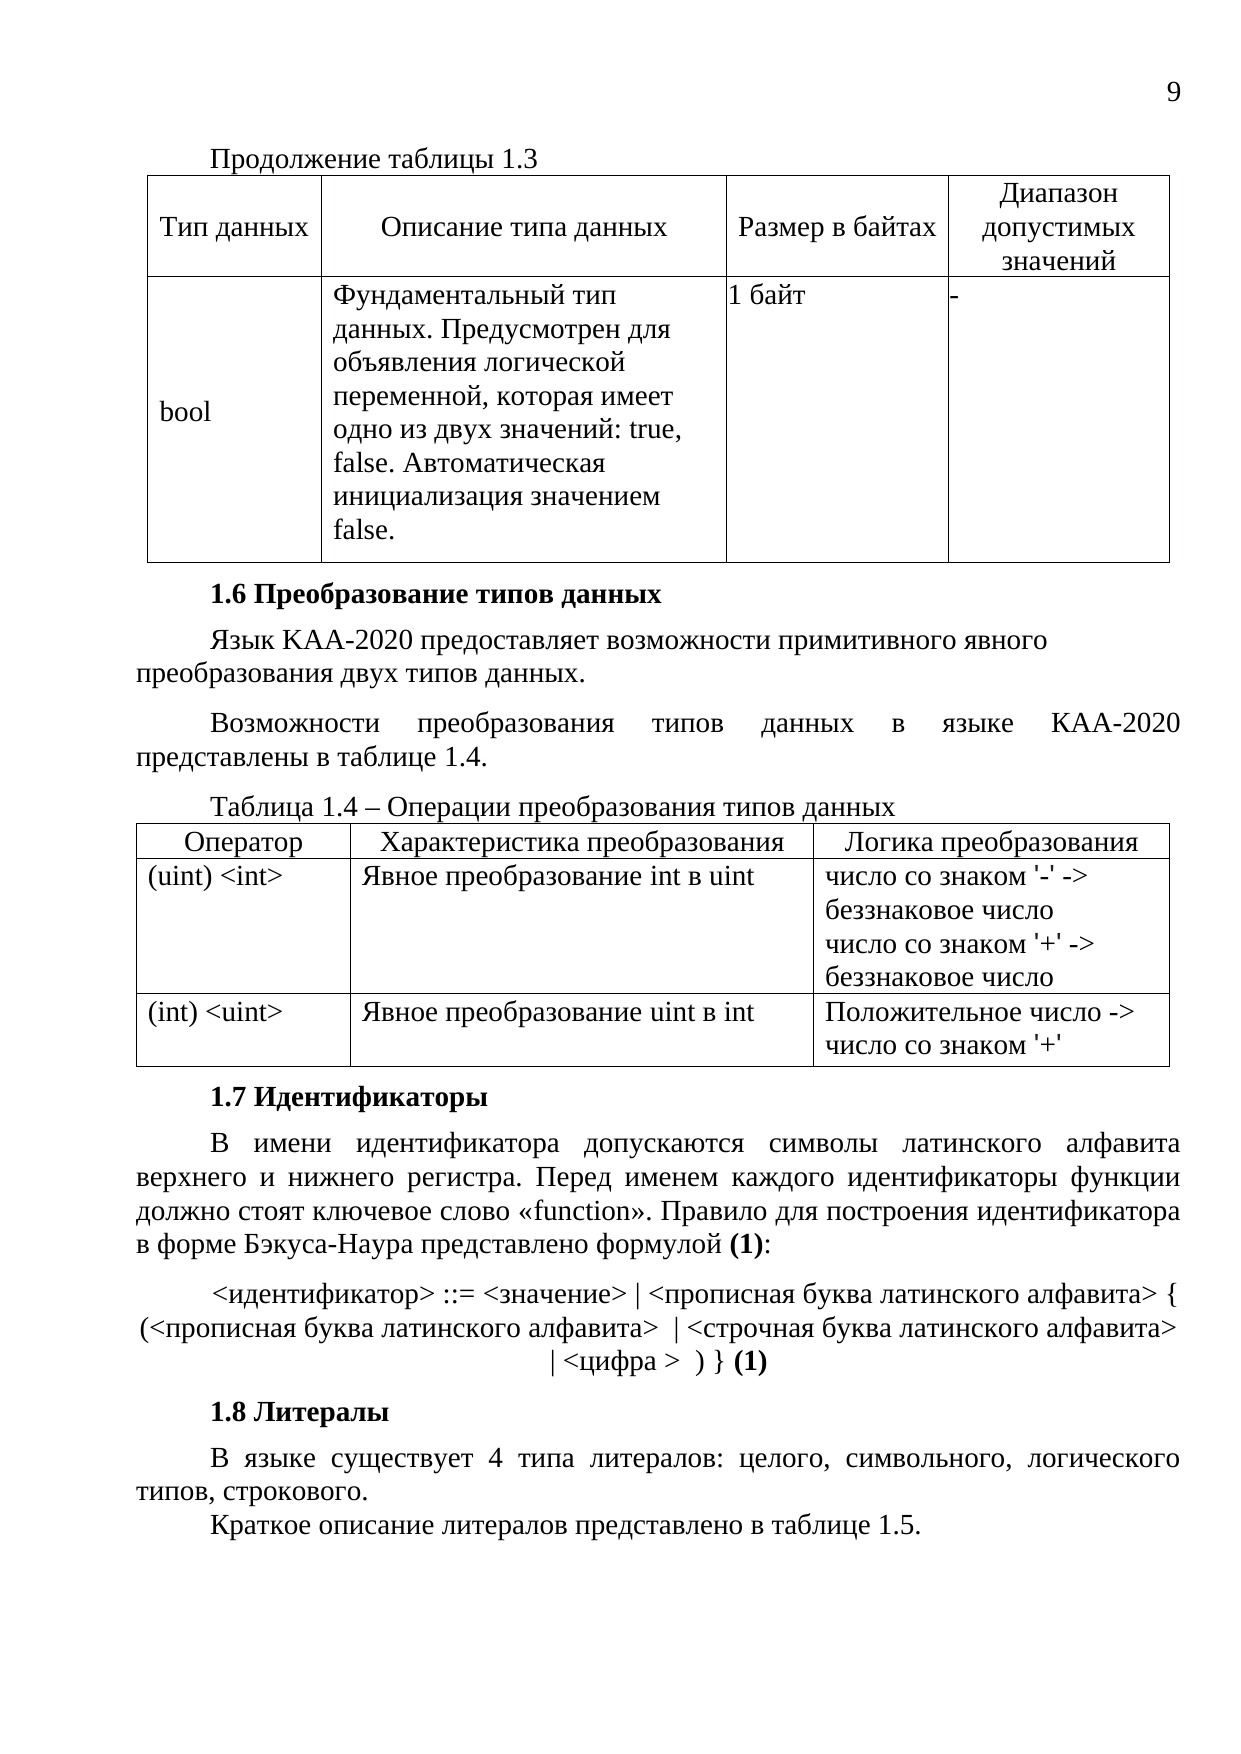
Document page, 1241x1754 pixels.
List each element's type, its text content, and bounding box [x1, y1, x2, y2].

table_header Оператор [137, 824, 350, 857]
table_header Характеристика преобразования [351, 824, 813, 857]
table_header Описание типа данных [322, 176, 726, 276]
subtitle 1.7 Идентификаторы [136, 1079, 1181, 1113]
text <идентификатор> ::= <значение> | <прописная буква латинского алфавита> { (<прописная буква латинского алфавита> | <строчная буква латинского алфавита> | <цифра > ) } (1) [136, 1276, 1181, 1377]
table_cell число со знаком '-' -> беззнаковое число число со знаком '+' -> беззнаковое число [814, 859, 1169, 993]
table_cell Положительное число -> число со знаком '+' [814, 994, 1169, 1066]
table_cell Явное преобразование uint в int [351, 994, 813, 1066]
subtitle 1.8 Литералы [136, 1394, 1181, 1427]
text В имени идентификатора допускаются символы латинского алфавита верхнего и нижнего регистра. Перед именем каждого идентификаторы функции должно стоят ключевое слово «function». Правило для построения идентификатора в форме Бэкуса-Наура представлено формулой (1): [136, 1126, 1181, 1260]
subtitle 1.6 Преобразование типов данных [136, 576, 1181, 609]
table_header Диапазон допустимых значений [949, 176, 1169, 276]
text Таблица 1.4 – Операции преобразования типов данных [136, 789, 1181, 823]
text Краткое описание литералов представлено в таблице 1.5. [136, 1507, 1181, 1540]
text Возможности преобразования типов данных в языке КАА-2020 представлены в таблице 1.4. [136, 706, 1181, 773]
table_cell (int) <uint> [137, 994, 350, 1066]
text В языке существует 4 типа литералов: целого, символьного, логического типов, строкового. [136, 1440, 1181, 1507]
table_header Размер в байтах [727, 176, 948, 276]
table_cell (uint) <int> [137, 859, 350, 993]
table_cell Явное преобразование int в uint [351, 859, 813, 993]
text Продолжение таблицы 1.3 [136, 141, 1181, 174]
table_cell bool [148, 277, 321, 562]
table_header Логика преобразования [814, 824, 1169, 857]
table_header Тип данных [148, 176, 321, 276]
table_cell - [949, 277, 1169, 562]
table_cell 1 байт [727, 277, 948, 562]
table_cell Фундаментальный тип данных. Предусмотрен для объявления логической переменной, которая имеет одно из двух значений: true, false. Автоматическая инициализация значением false. [322, 277, 726, 562]
text Язык KAA-2020 предоставляет возможности примитивного явного преобразования двух типов данных. [136, 622, 1181, 689]
